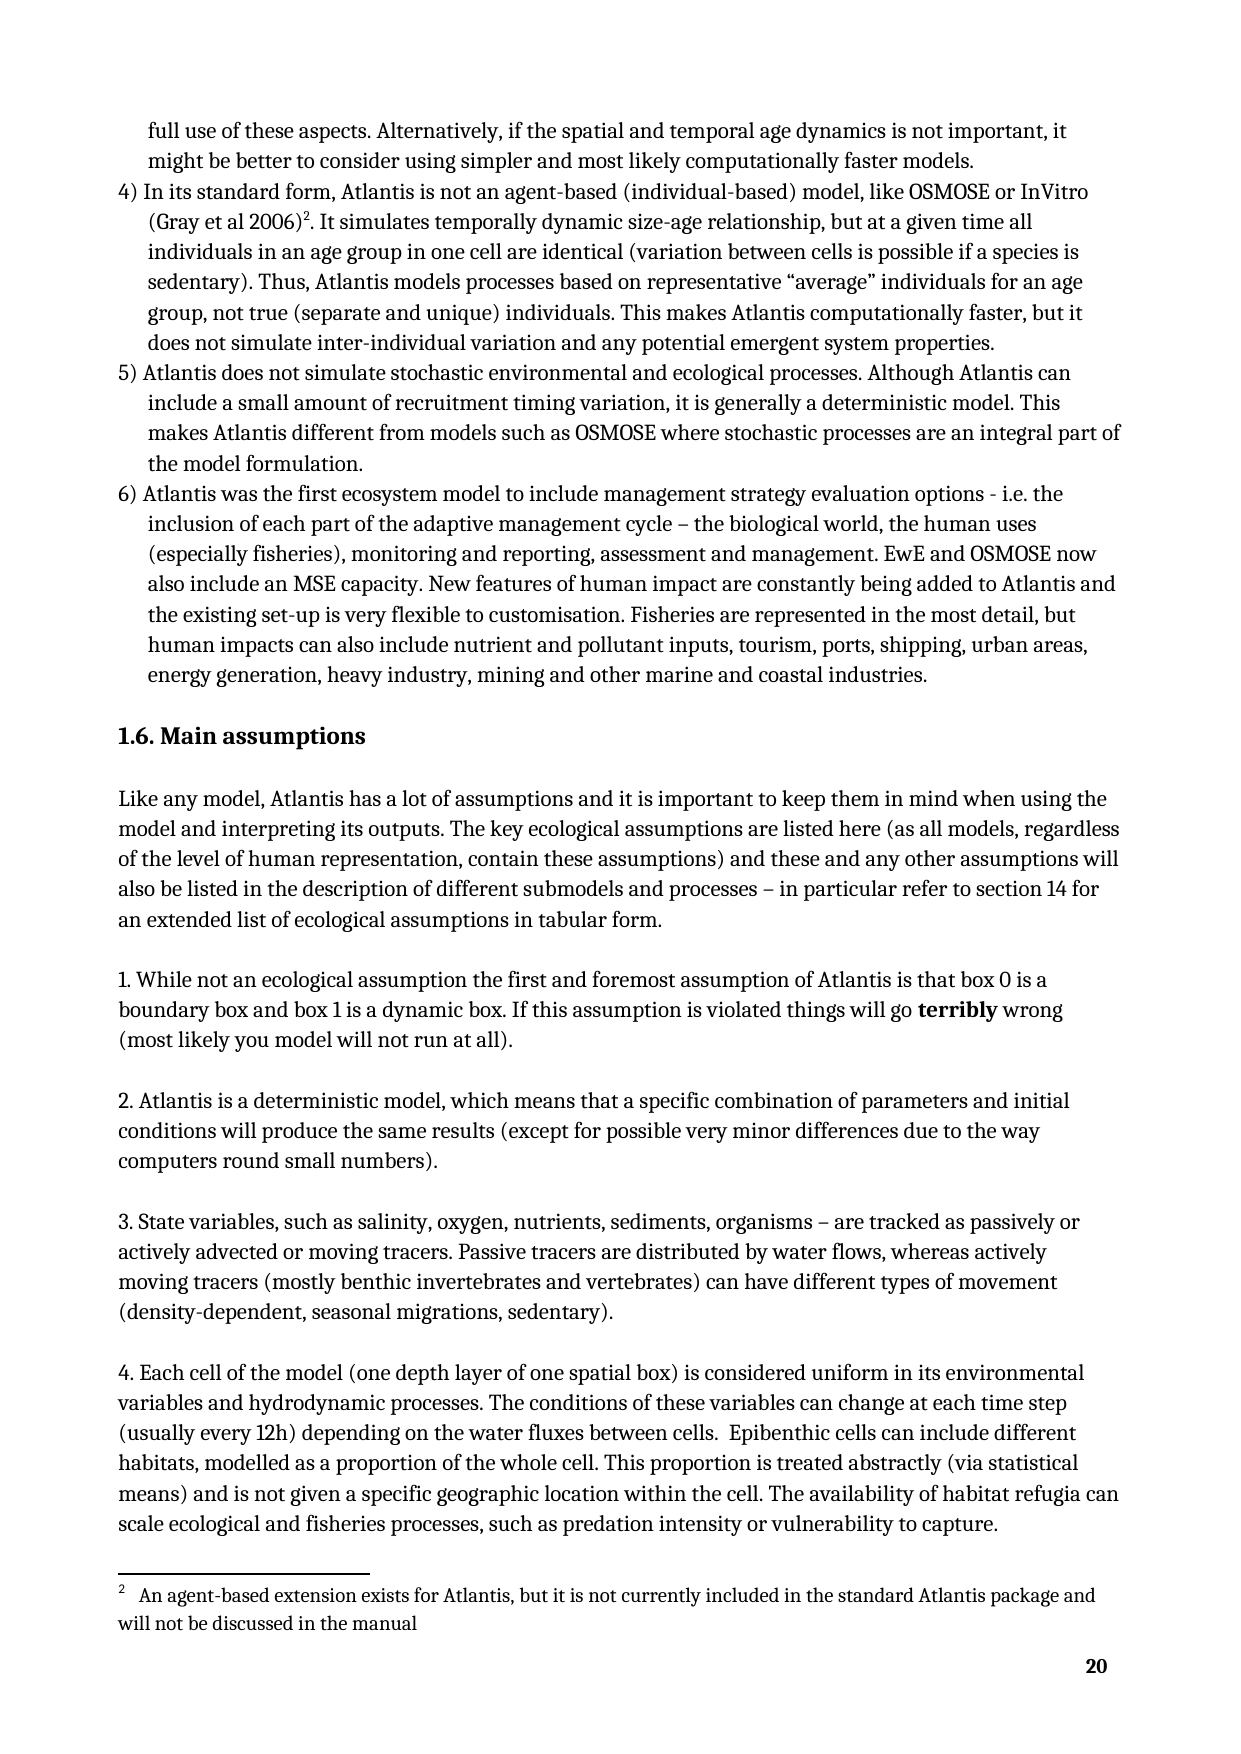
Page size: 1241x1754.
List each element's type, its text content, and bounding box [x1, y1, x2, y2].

text Like any model, Atlantis has a lot of assumptions and it is important to keep them in mind when using the model and interpreting its outputs. The key ecological assumptions are listed here (as all models, regardless of the level of human representation, contain these assumptions) and these and any other assumptions will also be listed in the description of different submodels and processes – in particular refer to section 14 for an extended list of ecological assumptions in tabular form. [118, 786, 1122, 933]
text 1. While not an ecological assumption the first and foremost assumption of Atlantis is that box 0 is a boundary box and box 1 is a dynamic box. If this assumption is violated things will go terribly wrong (most likely you model will not run at all). [118, 937, 1122, 1053]
text 4) In its standard form, Atlantis is not an agent-based (individual-based) model, like OSMOSE or InVitro (Gray et al 2006). It simulates temporally dynamic size-age relationship, but at a given time all individuals in an age group in one cell are identical (variation between cells is possible if a species is sedentary). Thus, Atlantis models processes based on representative “average” individuals for an age group, not true (separate and unique) individuals. This makes Atlantis computationally faster, but it does not simulate inter-individual variation and any potential emergent system properties. [118, 178, 1122, 356]
text 6) Atlantis was the first ecosystem model to include management strategy evaluation options - i.e. the inclusion of each part of the adaptive management cycle – the biological world, the human uses (especially fisheries), monitoring and reporting, assessment and management. EwE and OSMOSE now also include an MSE capacity. New features of human impact are constantly being added to Atlantis and the existing set-up is very flexible to customisation. Fisheries are represented in the most detail, but human impacts can also include nutrient and pollutant inputs, tourism, ports, shipping, urban areas, energy generation, heavy industry, mining and other marine and coastal industries. [118, 481, 1122, 688]
text 4. Each cell of the model (one depth layer of one spatial box) is considered uniform in its environmental variables and hydrodynamic processes. The conditions of these variables can change at each time step (usually every 12h) depending on the water fluxes between cells. Epibenthic cells can include different habitats, modelled as a proportion of the whole cell. This proportion is treated abstractly (via statistical means) and is not given a specific geographic location within the cell. The availability of habitat refugia can scale ecological and fisheries processes, such as predation intensity or vulnerability to capture. [118, 1359, 1122, 1537]
subtitle 1.6. Main assumptions [118, 722, 1122, 751]
text 3. State variables, such as salinity, oxygen, nutrients, sediments, organisms – are tracked as passively or actively advected or moving tracers. Passive tracers are distributed by water flows, whereas actively moving tracers (mostly benthic invertebrates and vertebrates) can have different types of movement (density-dependent, seasonal migrations, sedentary). [118, 1208, 1122, 1325]
text 5) Atlantis does not simulate stochastic environmental and ecological processes. Although Atlantis can include a small amount of recruitment timing variation, it is generally a deterministic model. This makes Atlantis different from models such as OSMOSE where stochastic processes are an integral part of the model formulation. [118, 360, 1122, 477]
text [118, 118, 1122, 175]
text 2. Atlantis is a deterministic model, which means that a specific combination of parameters and initial conditions will produce the same results (except for possible very minor differences due to the way computers round small numbers). [118, 1088, 1122, 1174]
